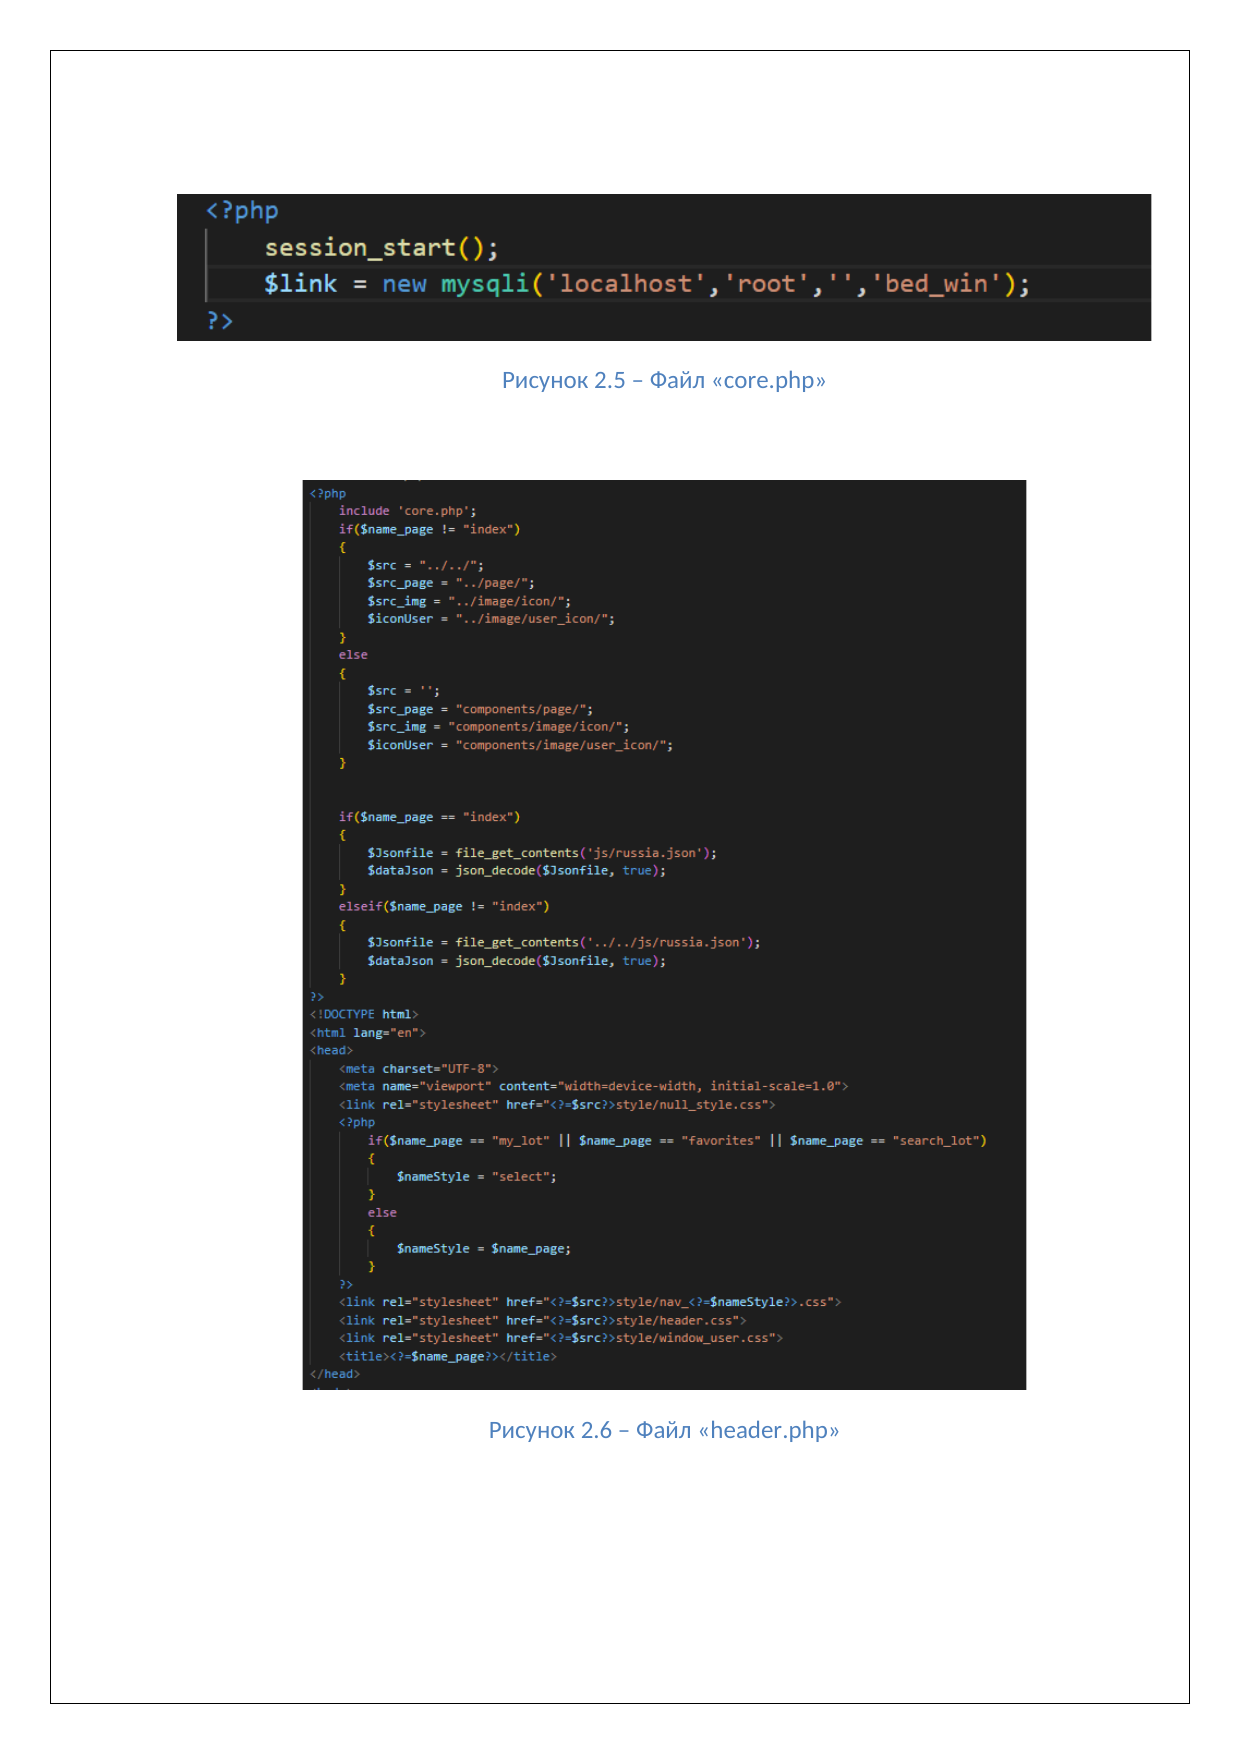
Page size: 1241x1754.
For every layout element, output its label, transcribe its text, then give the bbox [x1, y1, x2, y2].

text Рисунок 2.5 – Файл «сore.php» [177, 365, 1152, 395]
picture [302, 480, 1027, 1390]
picture [177, 194, 1152, 341]
text Рисунок 2.6 – Файл «header.php» [177, 1414, 1152, 1445]
